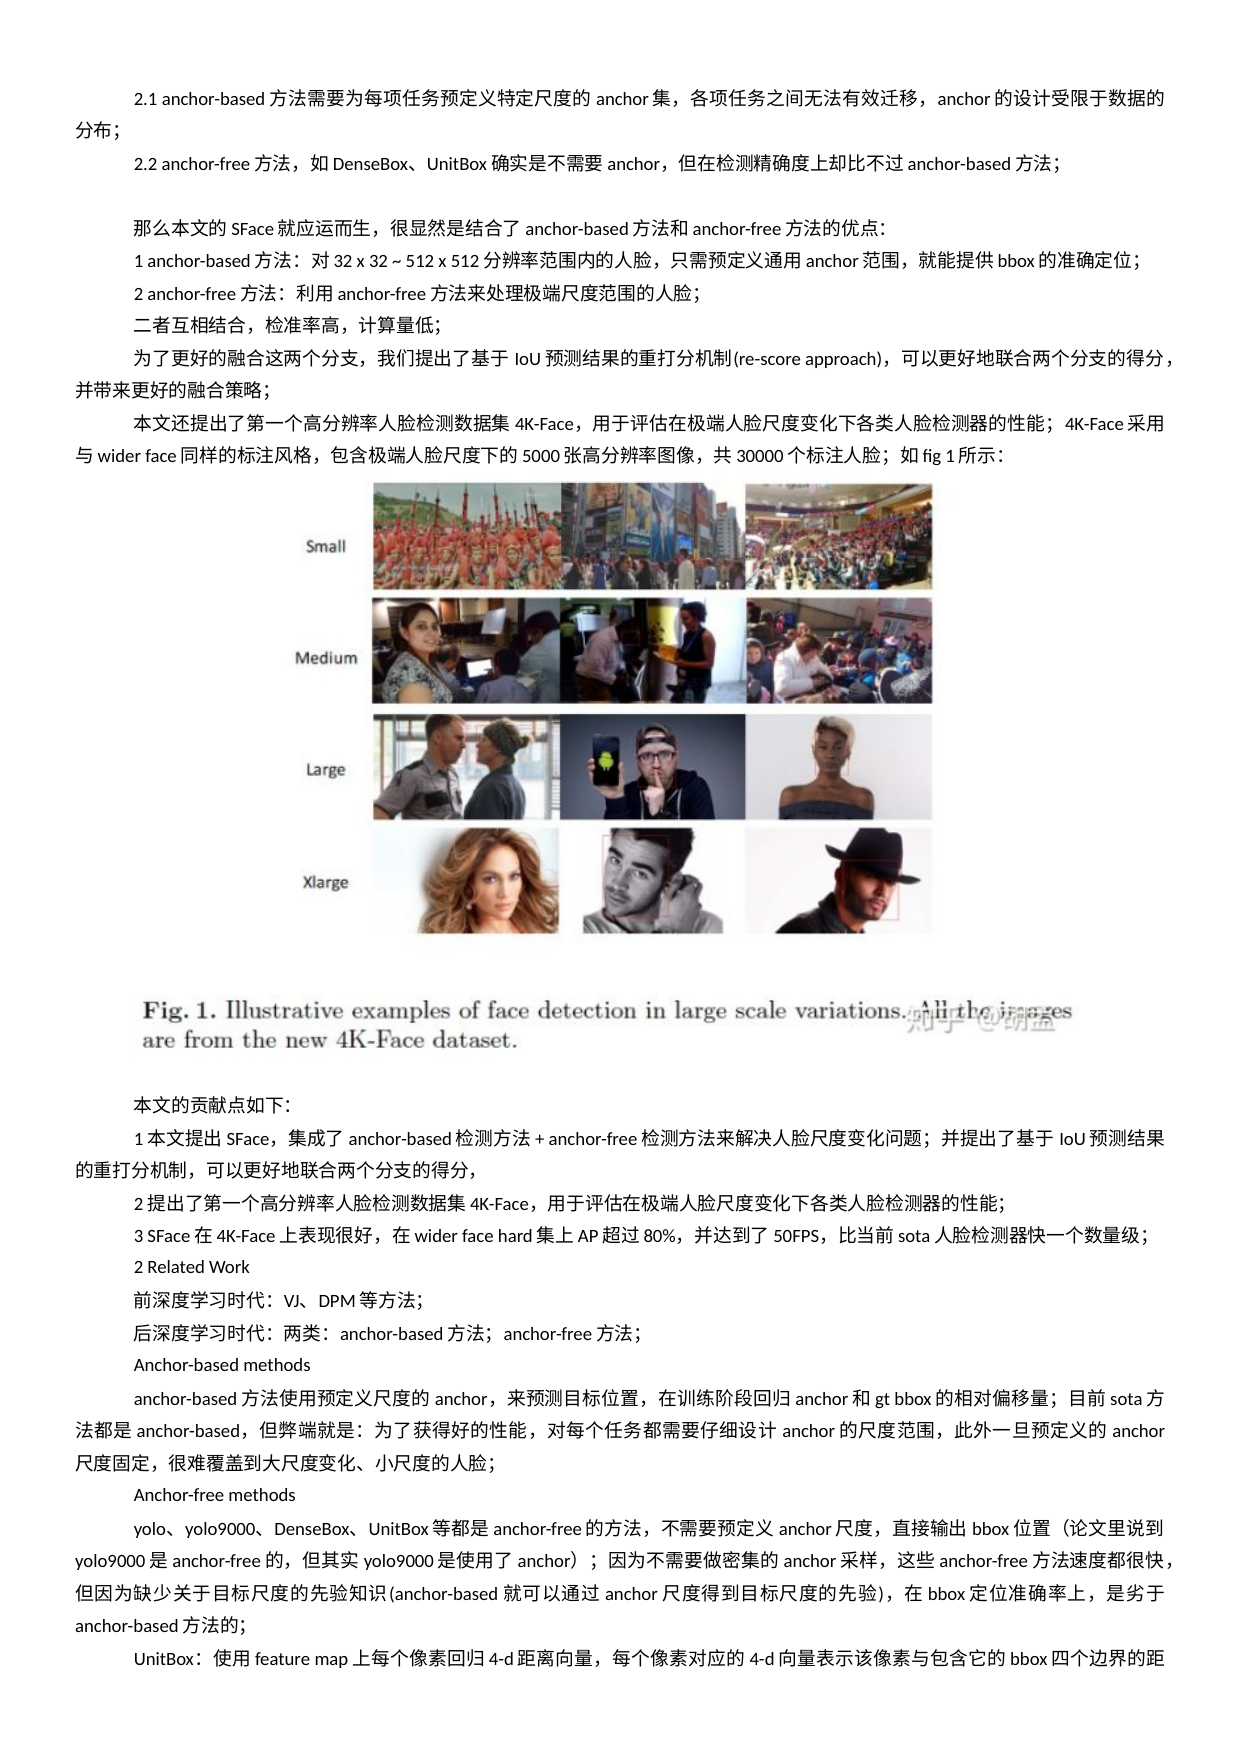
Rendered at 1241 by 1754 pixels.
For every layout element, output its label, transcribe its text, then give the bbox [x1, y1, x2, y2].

text 2.2 anchor-free方法，如DenseBox、UnitBox确实是不需要anchor，但在检测精确度上却比不过anchor-based方法； [75, 146, 1165, 178]
text 后深度学习时代：两类：anchor-based方法；anchor-free方法； [75, 1316, 1165, 1348]
text 前深度学习时代：VJ、DPM等方法； [75, 1283, 1165, 1316]
text yolo、yolo9000、DenseBox、UnitBox等都是anchor-free的方法，不需要预定义anchor尺度，直接输出bbox位置（论文里说到yolo9000是anchor-free的，但其实yolo9000是使用了anchor）；因为不需要做密集的anchor采样，这些anchor-free方法速度都很快，但因为缺少关于目标尺度的先验知识(anchor-based就可以通过anchor尺度得到目标尺度的先验)，在bbox定位准确率上，是劣于anchor-based方法的； [75, 1511, 1165, 1641]
text 本文的贡献点如下： [75, 1088, 1165, 1121]
text 3 SFace在4K-Face上表现很好，在wider face hard集上AP超过80%，并达到了50FPS，比当前sota人脸检测器快一个数量级； [75, 1218, 1165, 1251]
text Anchor-free methods [75, 1478, 1165, 1511]
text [75, 1641, 1165, 1673]
text 二者互相结合，检准率高，计算量低； [75, 308, 1165, 341]
picture [133, 470, 1079, 1057]
text Anchor-based methods [75, 1348, 1165, 1381]
text 2 anchor-free方法：利用anchor-free方法来处理极端尺度范围的人脸； [75, 276, 1165, 308]
text 2 提出了第一个高分辨率人脸检测数据集4K-Face，用于评估在极端人脸尺度变化下各类人脸检测器的性能； [75, 1186, 1165, 1218]
text 那么本文的SFace就应运而生，很显然是结合了anchor-based方法和anchor-free方法的优点： [75, 211, 1165, 243]
text 1 本文提出SFace，集成了anchor-based检测方法 + anchor-free检测方法来解决人脸尺度变化问题；并提出了基于IoU预测结果的重打分机制，可以更好地联合两个分支的得分， [75, 1121, 1165, 1186]
text 1 anchor-based方法：对32 x 32 ~ 512 x 512分辨率范围内的人脸，只需预定义通用anchor范围，就能提供bbox的准确定位； [75, 243, 1165, 276]
text 2 Related Work [75, 1251, 1165, 1283]
text 为了更好的融合这两个分支，我们提出了基于IoU预测结果的重打分机制(re-score approach)，可以更好地联合两个分支的得分，并带来更好的融合策略； [75, 341, 1165, 406]
text 2.1 anchor-based方法需要为每项任务预定义特定尺度的anchor集，各项任务之间无法有效迁移，anchor的设计受限于数据的分布； [75, 81, 1165, 146]
text 本文还提出了第一个高分辨率人脸检测数据集4K-Face，用于评估在极端人脸尺度变化下各类人脸检测器的性能；4K-Face采用与wider face同样的标注风格，包含极端人脸尺度下的5000张高分辨率图像，共30000个标注人脸；如fig 1所示： [75, 406, 1165, 471]
text anchor-based方法使用预定义尺度的anchor，来预测目标位置，在训练阶段回归anchor和gt bbox的相对偏移量；目前sota方法都是anchor-based，但弊端就是：为了获得好的性能，对每个任务都需要仔细设计anchor的尺度范围，此外一旦预定义的anchor尺度固定，很难覆盖到大尺度变化、小尺度的人脸； [75, 1381, 1165, 1478]
